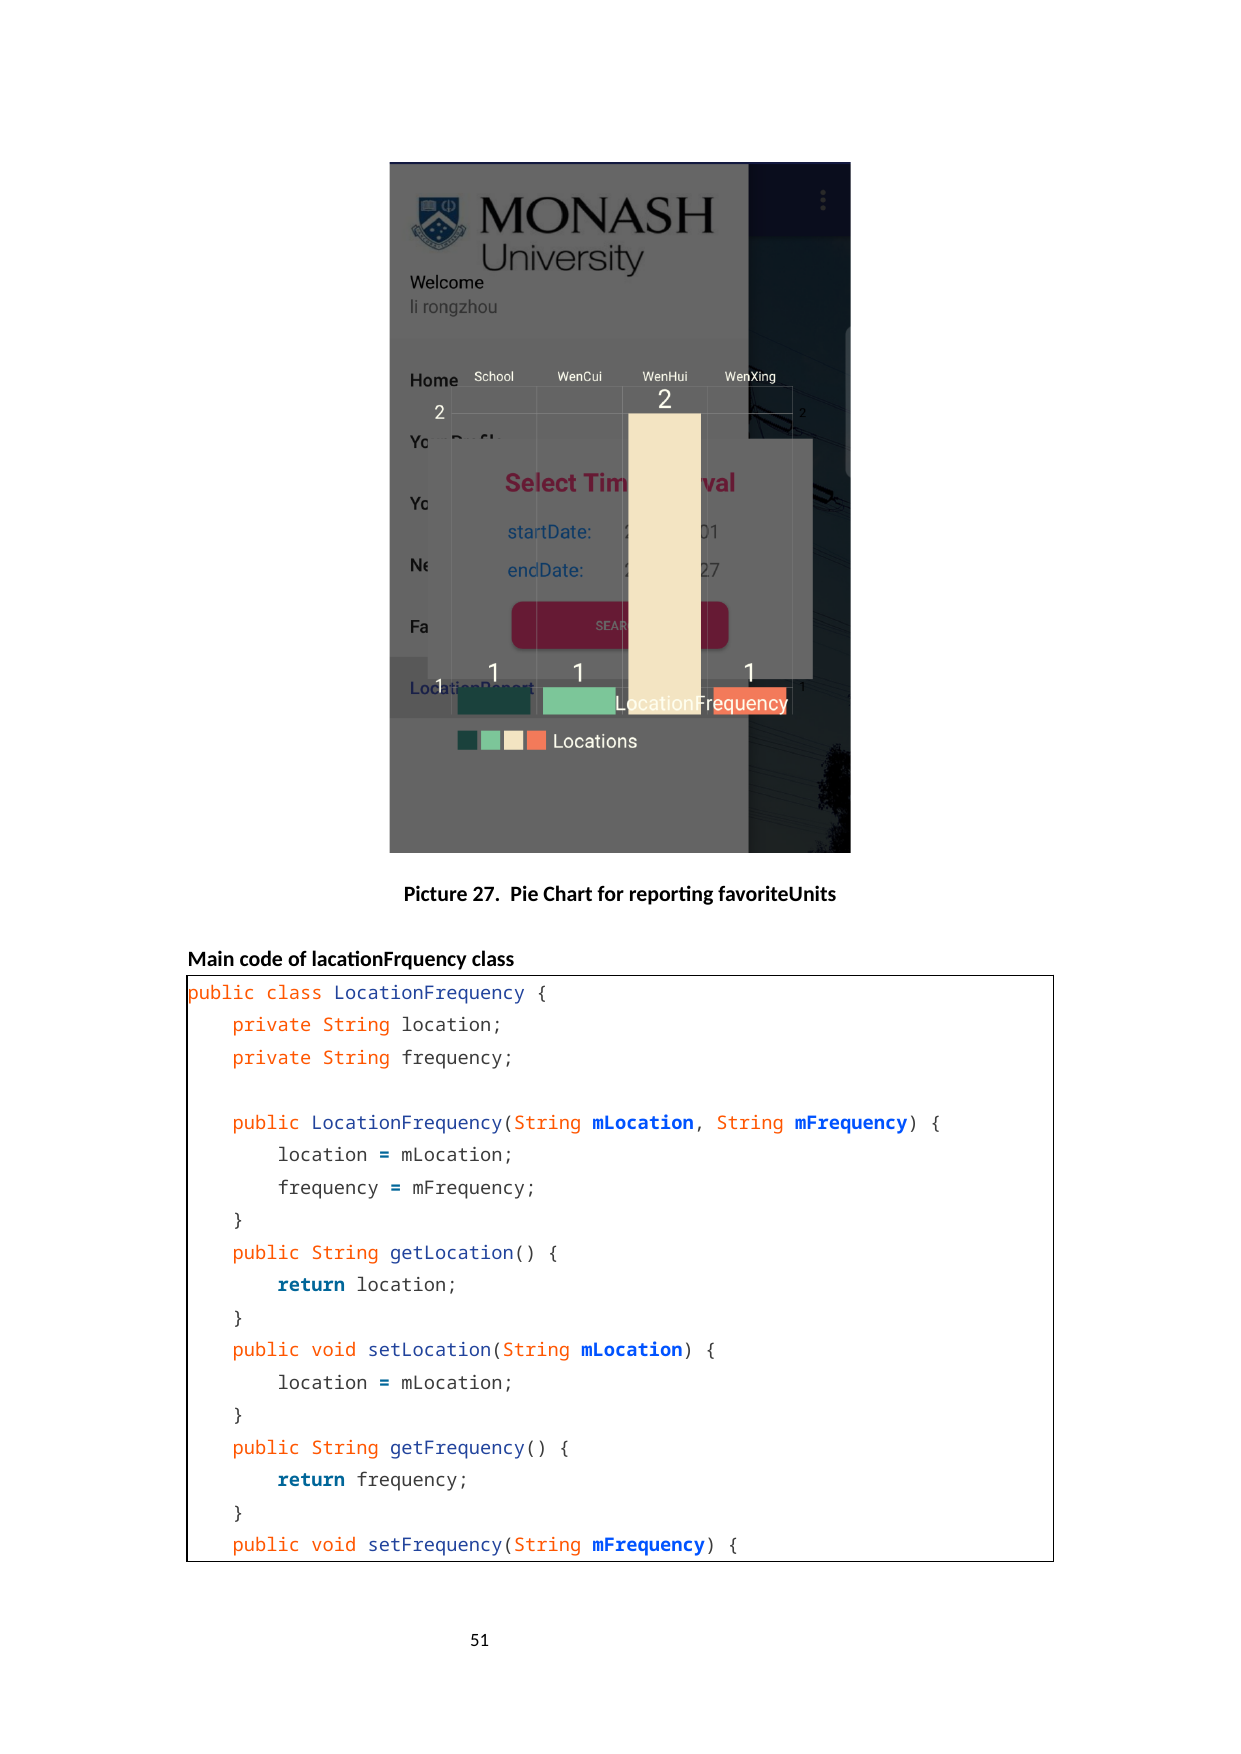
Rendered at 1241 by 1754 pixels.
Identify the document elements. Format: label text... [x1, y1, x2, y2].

picture [389, 162, 851, 853]
text public void setFrequency(String mFrequency) { [188, 1527, 1053, 1561]
text private String location; [188, 1008, 1053, 1041]
text } [188, 1496, 1053, 1527]
text location = mLocation; [188, 1366, 1053, 1398]
text } [188, 1398, 1053, 1431]
text return location; [188, 1268, 1053, 1301]
text public class LocationFrequency { [188, 976, 1053, 1008]
text return frequency; [188, 1463, 1053, 1496]
text Picture 27. Pie Chart for reporting favoriteUnits [187, 877, 1053, 909]
text private String frequency; [188, 1041, 1053, 1073]
text public void setLocation(String mLocation) { [188, 1333, 1053, 1366]
text public String getLocation() { [188, 1236, 1053, 1268]
text } [188, 1203, 1053, 1236]
list Main code of lacationFrquency class [187, 942, 1053, 974]
text public LocationFrequency(String mLocation, String mFrequency) { [188, 1106, 1053, 1138]
text } [188, 1301, 1053, 1333]
text public String getFrequency() { [188, 1431, 1053, 1463]
text frequency = mFrequency; [188, 1171, 1053, 1203]
text location = mLocation; [188, 1138, 1053, 1171]
